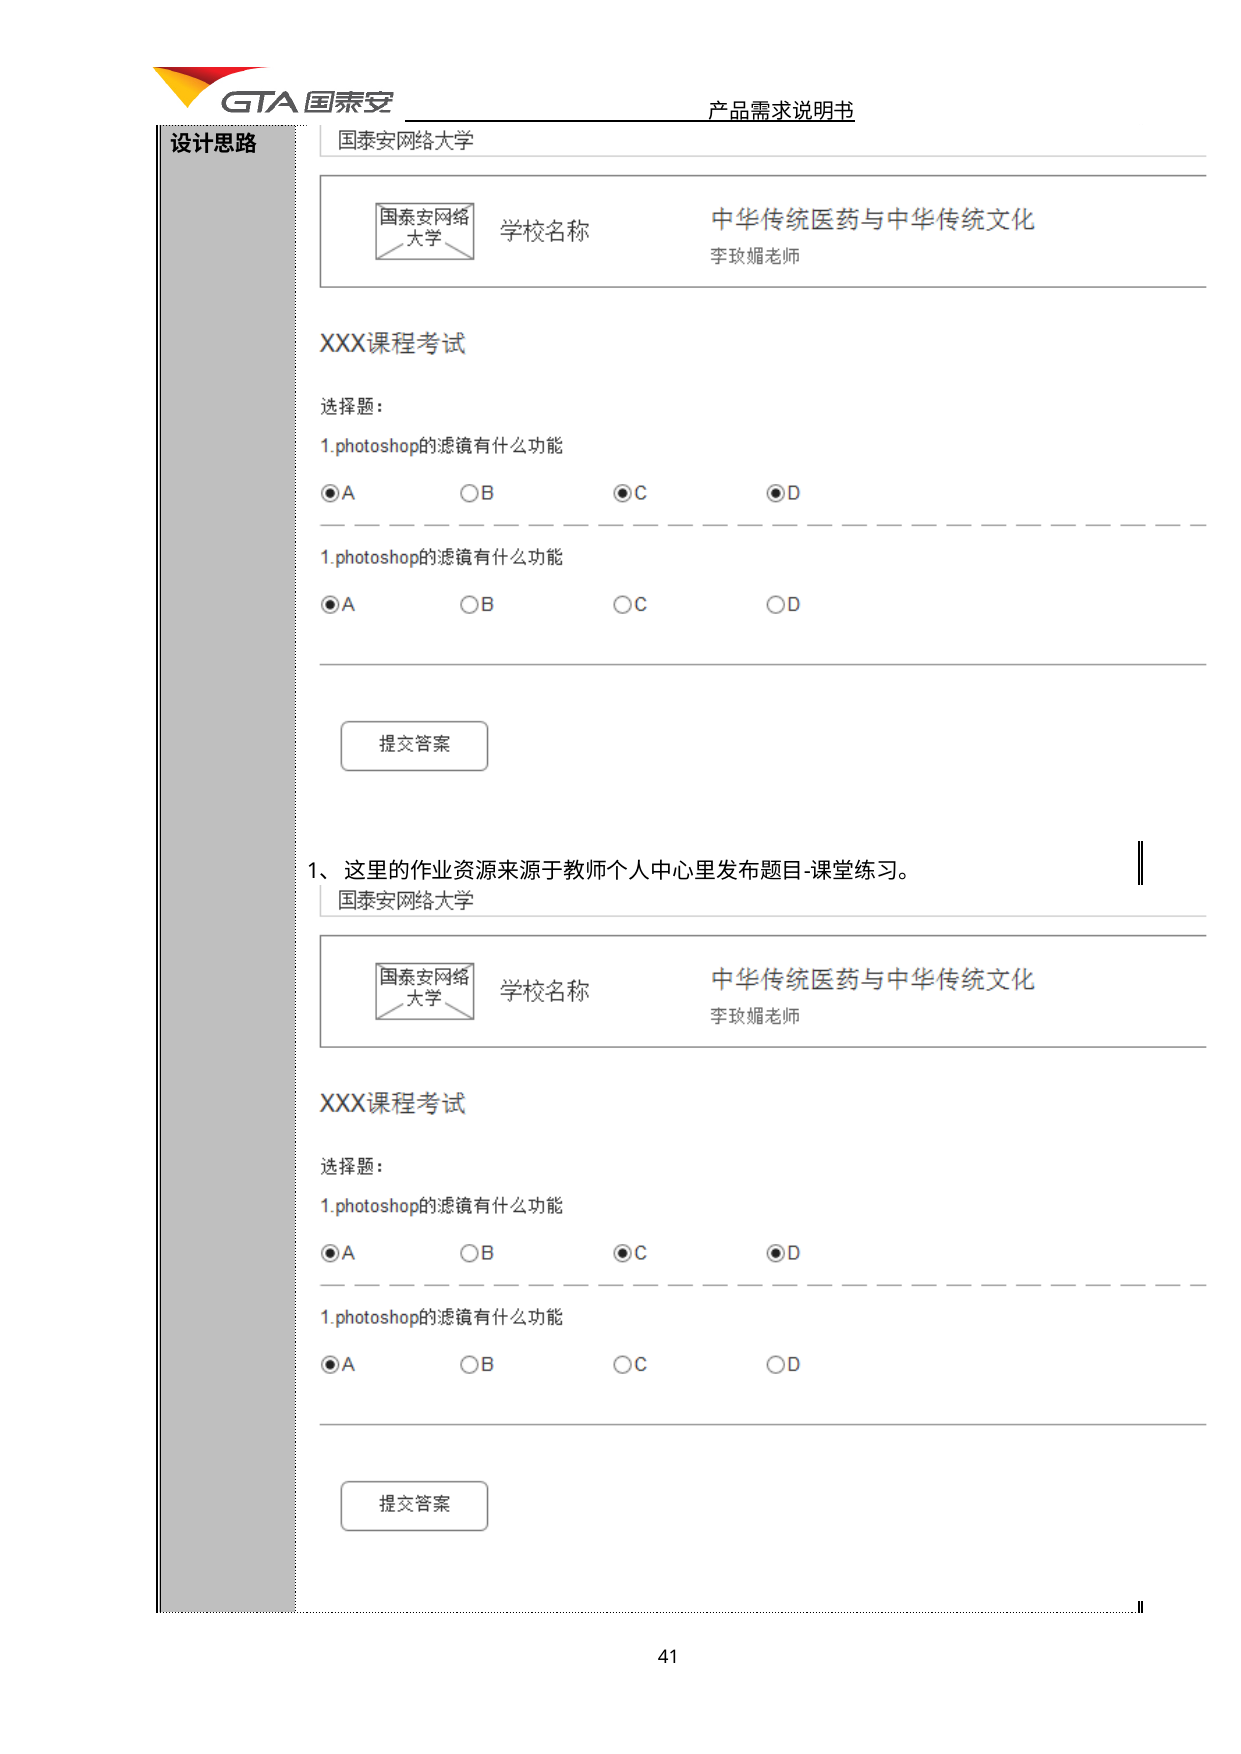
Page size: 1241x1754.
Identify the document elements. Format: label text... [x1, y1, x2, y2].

picture [306, 125, 1207, 841]
picture [147, 59, 405, 119]
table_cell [295, 125, 1138, 1612]
table_cell 设计思路 [161, 125, 295, 1612]
picture [306, 885, 1207, 1601]
